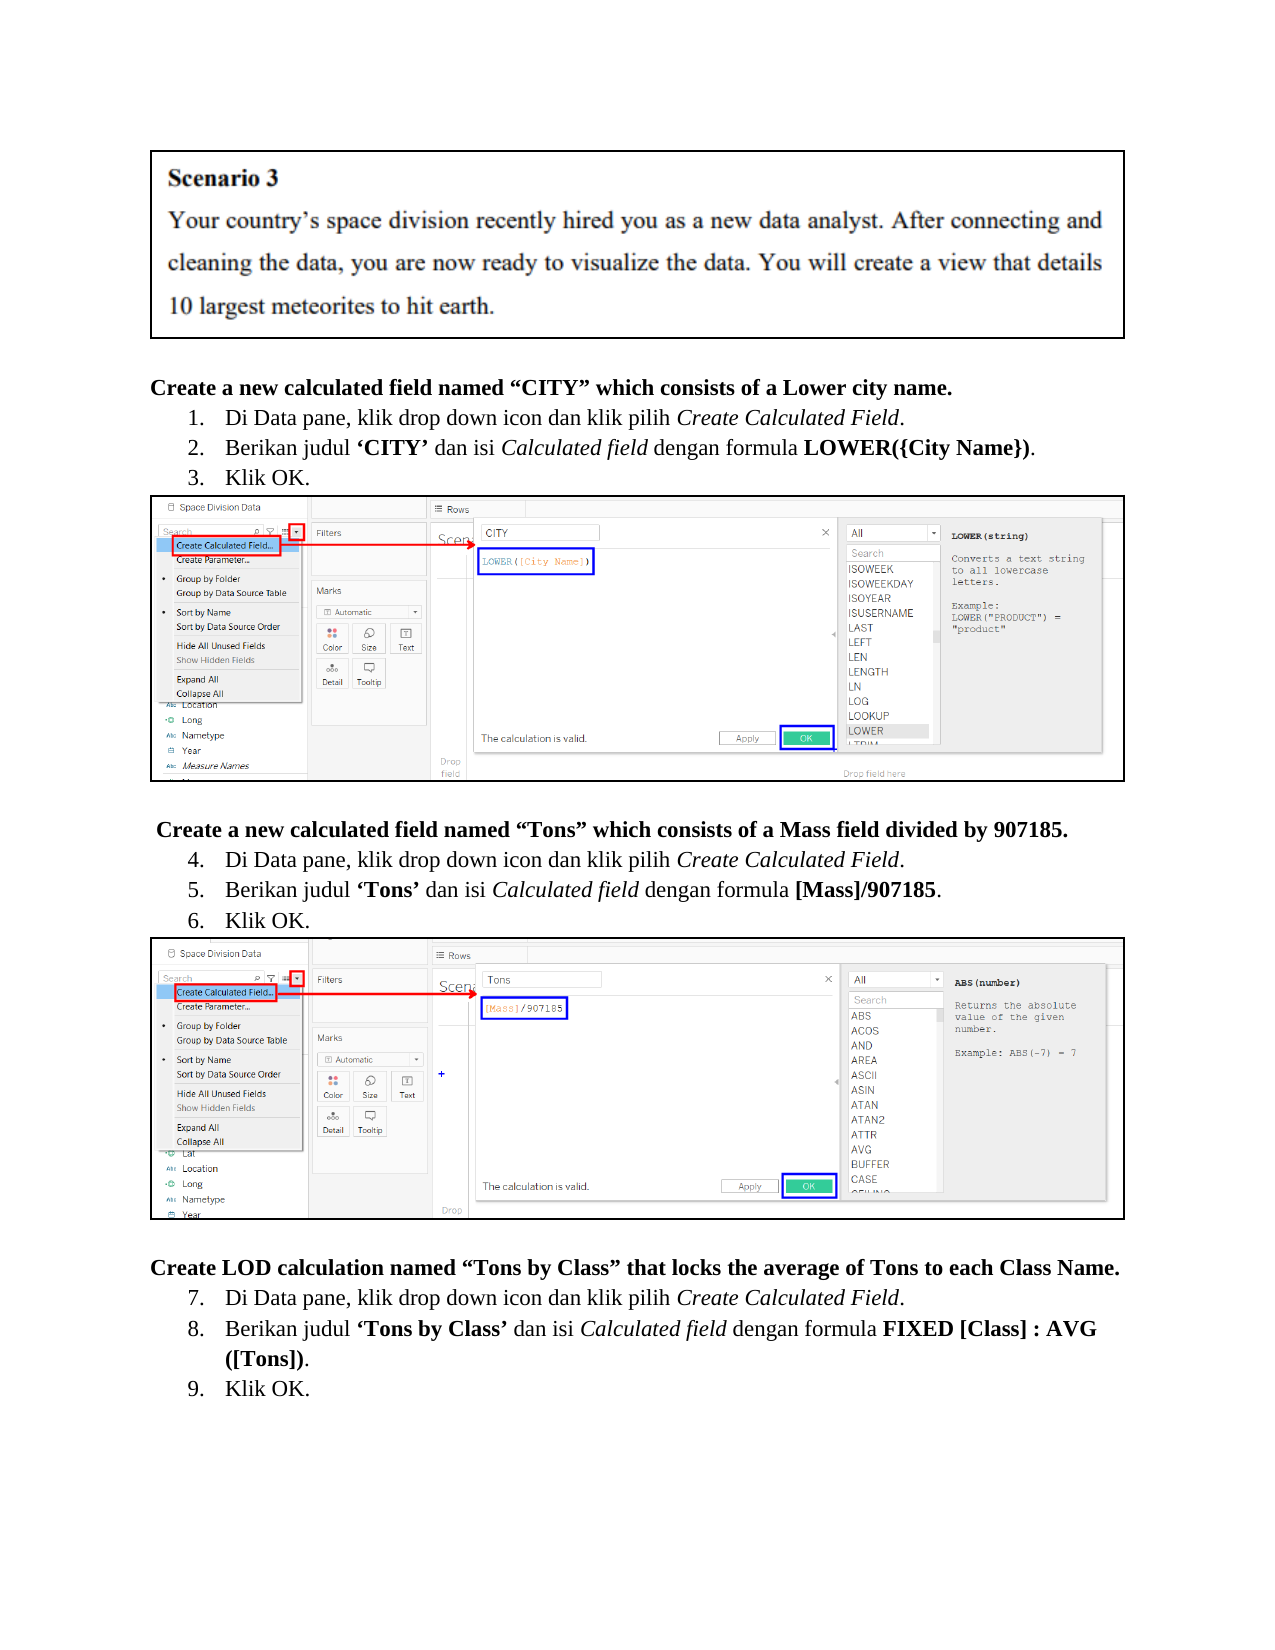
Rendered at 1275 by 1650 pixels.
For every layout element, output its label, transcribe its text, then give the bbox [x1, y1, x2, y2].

picture [152, 152, 1123, 337]
list Berikan judul ‘Tons by Class’ dan isi Calculated field dengan formula FIXED [Class] : AVG ([Tons]). [187, 1315, 1125, 1371]
list Klik OK. [187, 464, 1125, 491]
text Create a new calculated field named “CITY” which consists of a Lower city name. [150, 374, 1125, 400]
list Di Data pane, klik drop down icon dan klik pilih Create Calculated Field. [187, 404, 1125, 430]
list Berikan judul ‘CITY’ dan isi Calculated field dengan formula LOWER({City Name}). [187, 434, 1125, 460]
list Di Data pane, klik drop down icon dan klik pilih Create Calculated Field. [187, 846, 1125, 873]
list Berikan judul ‘Tons’ dan isi Calculated field dengan formula [Mass]/907185. [187, 876, 1125, 903]
picture [152, 939, 1123, 1218]
text Create a new calculated field named “Tons” which consists of a Mass field divided by 907185. [150, 816, 1125, 842]
list Di Data pane, klik drop down icon dan klik pilih Create Calculated Field. [187, 1284, 1125, 1311]
text Create LOD calculation named “Tons by Class” that locks the average of Tons to each Class Name. [150, 1254, 1125, 1281]
picture [152, 497, 1123, 780]
list Klik OK. [187, 907, 1125, 933]
list Klik OK. [187, 1375, 1125, 1401]
